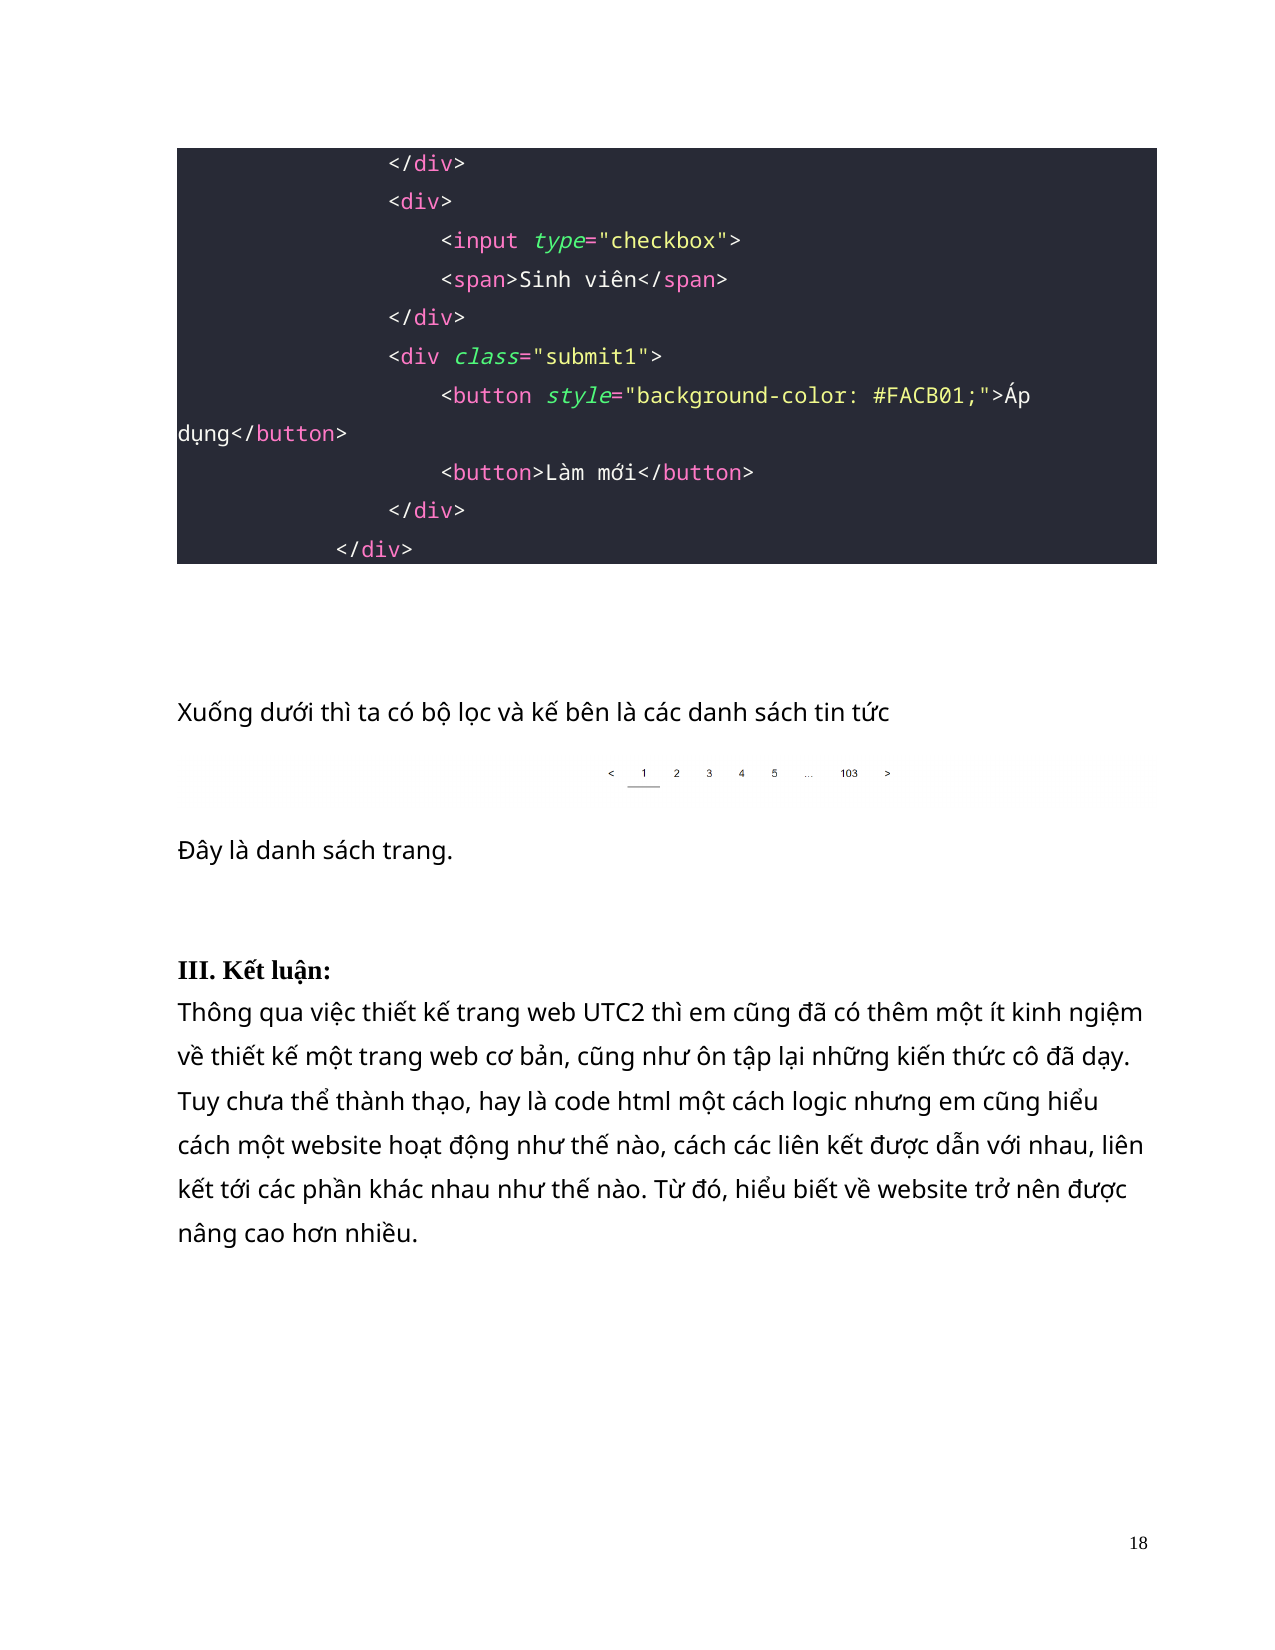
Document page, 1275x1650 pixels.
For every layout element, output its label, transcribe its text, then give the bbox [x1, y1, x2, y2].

text </div> [177, 534, 1157, 564]
text </div> [177, 496, 1157, 525]
subtitle III. Kết luận: [177, 954, 1157, 985]
picture [177, 755, 1157, 808]
text <input type="checkbox"> [177, 225, 1157, 255]
text <button style="background-color: #FACB01;">Áp dụng</button> [177, 379, 1157, 448]
text </div> [177, 302, 1157, 332]
text <div class="submit1"> [177, 341, 1157, 371]
text Đây là danh sách trang. [177, 832, 1157, 866]
text </div> [177, 148, 1157, 177]
text <div> [177, 186, 1157, 216]
text <button>Làm mới</button> [177, 457, 1157, 487]
text Thông qua việc thiết kế trang web UTC2 thì em cũng đã có thêm một ít kinh ngiệm về thiết kế một trang web cơ bản, cũng như ôn tập lại những kiến thức cô đã dạy. Tuy chưa thể thành thạo, hay là code html một cách logic nhưng em cũng hiểu cách một website hoạt động như thế nào, cách các liên kết được dẫn với nhau, liên kết tới các phần khác nhau như thế nào. Từ đó, hiểu biết về website trở nên được nâng cao hơn nhiều. [177, 995, 1157, 1250]
text <span>Sinh viên</span> [177, 264, 1157, 293]
text Xuống dưới thì ta có bộ lọc và kế bên là các danh sách tin tức [177, 695, 1157, 729]
